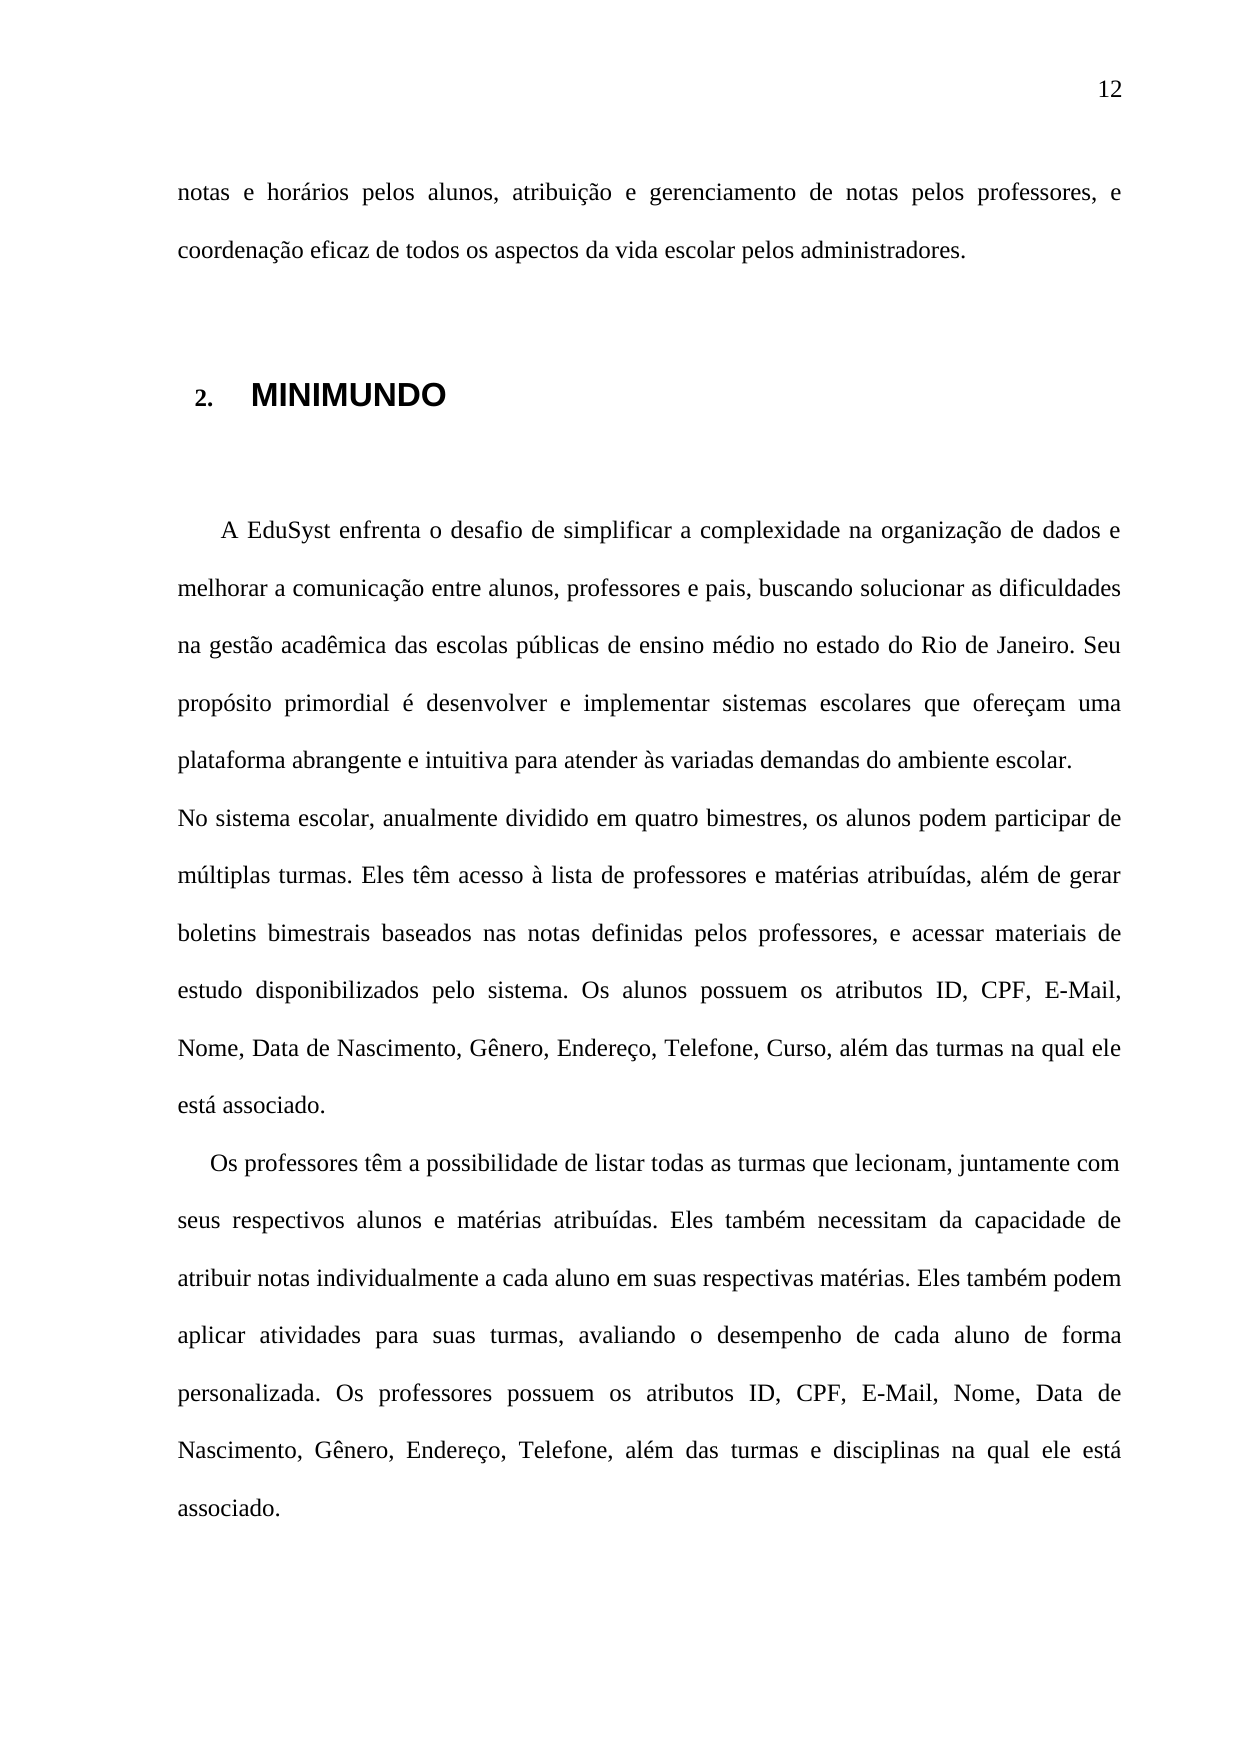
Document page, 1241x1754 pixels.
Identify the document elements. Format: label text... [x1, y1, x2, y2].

text A EduSyst enfrenta o desafio de simplificar a complexidade na organização de dados e melhorar a comunicação entre alunos, professores e pais, buscando solucionar as dificuldades na gestão acadêmica das escolas públicas de ensino médio no estado do Rio de Janeiro. Seu propósito primordial é desenvolver e implementar sistemas escolares que ofereçam uma plataforma abrangente e intuitiva para atender às variadas demandas do ambiente escolar. [177, 515, 1122, 774]
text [177, 177, 1122, 263]
subtitle MINIMUNDO [213, 375, 1122, 413]
text Os professores têm a possibilidade de listar todas as turmas que lecionam, juntamente com seus respectivos alunos e matérias atribuídas. Eles também necessitam da capacidade de atribuir notas individualmente a cada aluno em suas respectivas matérias. Eles também podem aplicar atividades para suas turmas, avaliando o desempenho de cada aluno de forma personalizada. Os professores possuem os atributos ID, CPF, E-Mail, Nome, Data de Nascimento, Gênero, Endereço, Telefone, além das turmas e disciplinas na qual ele está associado. [177, 1148, 1122, 1522]
text No sistema escolar, anualmente dividido em quatro bimestres, os alunos podem participar de múltiplas turmas. Eles têm acesso à lista de professores e matérias atribuídas, além de gerar boletins bimestrais baseados nas notas definidas pelos professores, e acessar materiais de estudo disponibilizados pelo sistema. Os alunos possuem os atributos ID, CPF, E-Mail, Nome, Data de Nascimento, Gênero, Endereço, Telefone, Curso, além das turmas na qual ele está associado. [177, 803, 1122, 1119]
